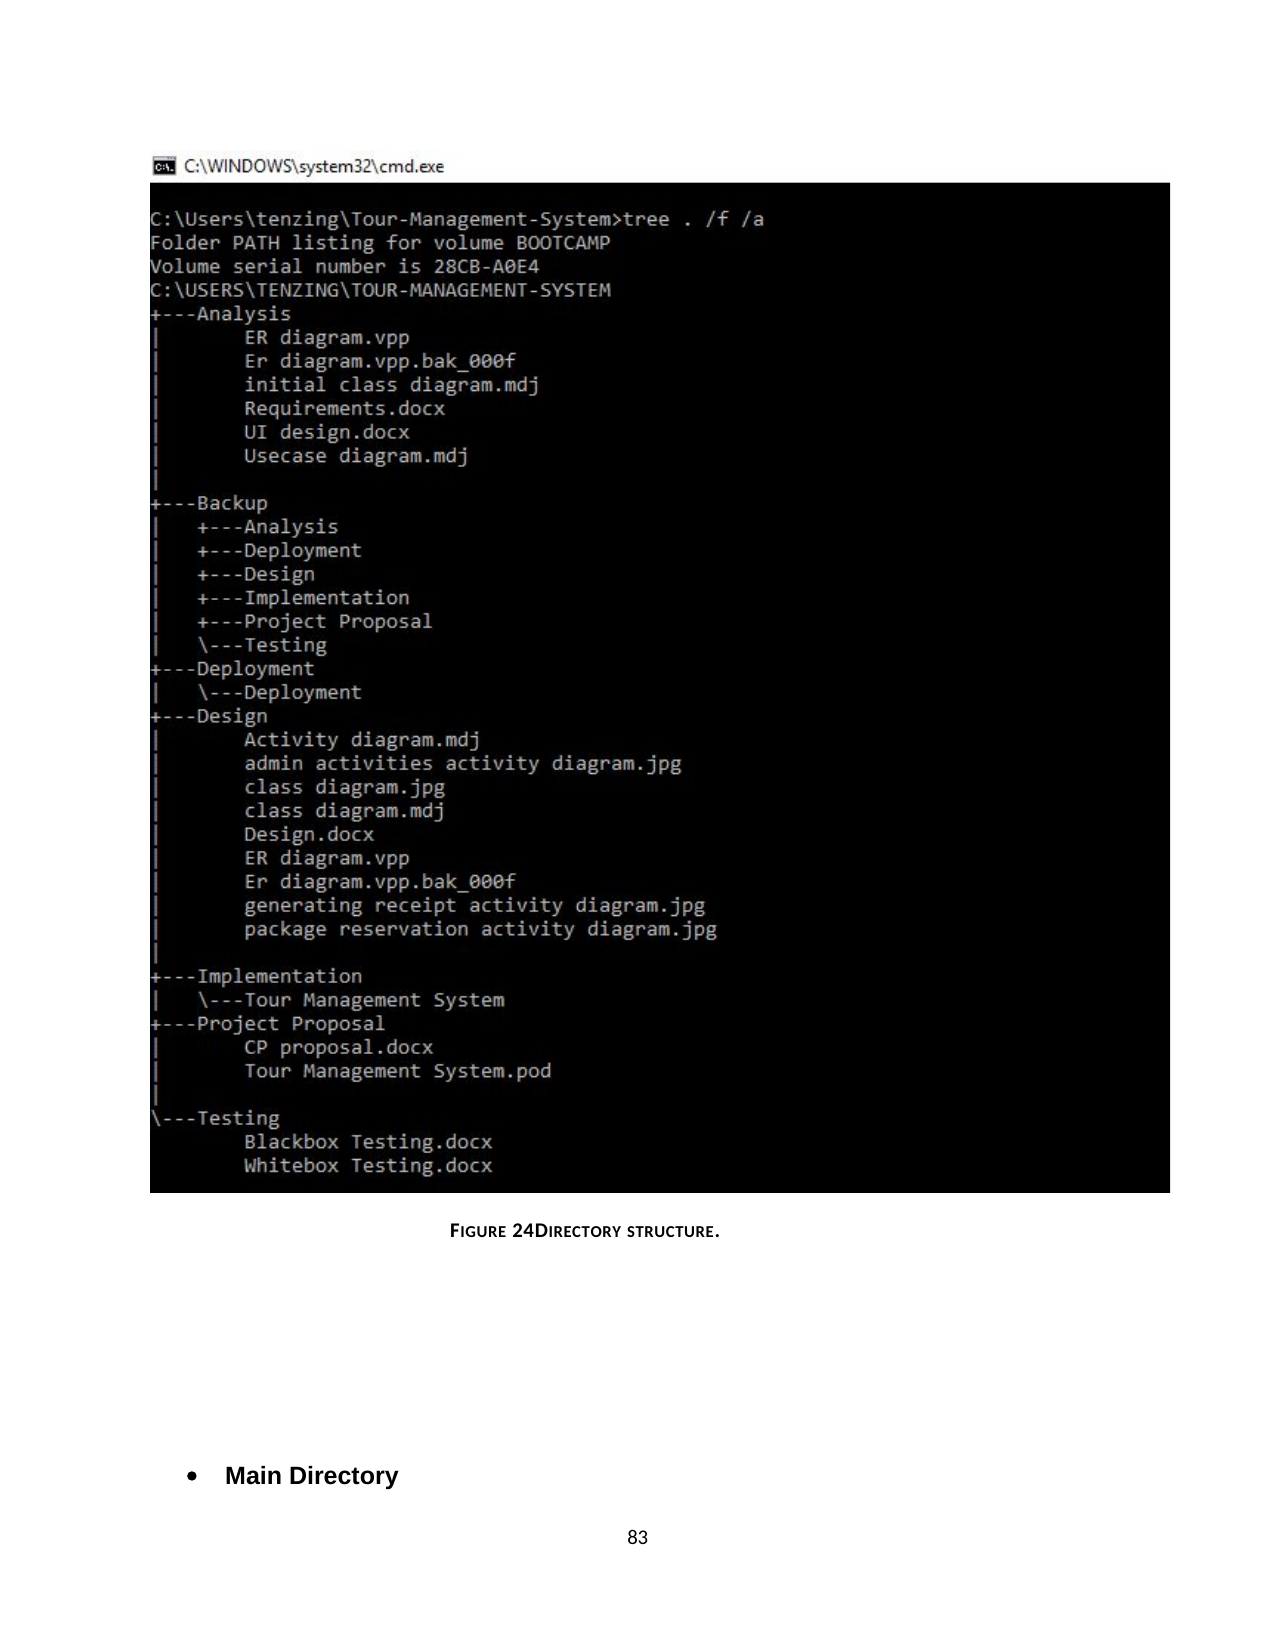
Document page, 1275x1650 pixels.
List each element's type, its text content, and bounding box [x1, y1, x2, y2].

text Figure 24Directory structure. [375, 1217, 1125, 1243]
list Main Directory [187, 1461, 1125, 1490]
picture [150, 150, 1171, 1193]
